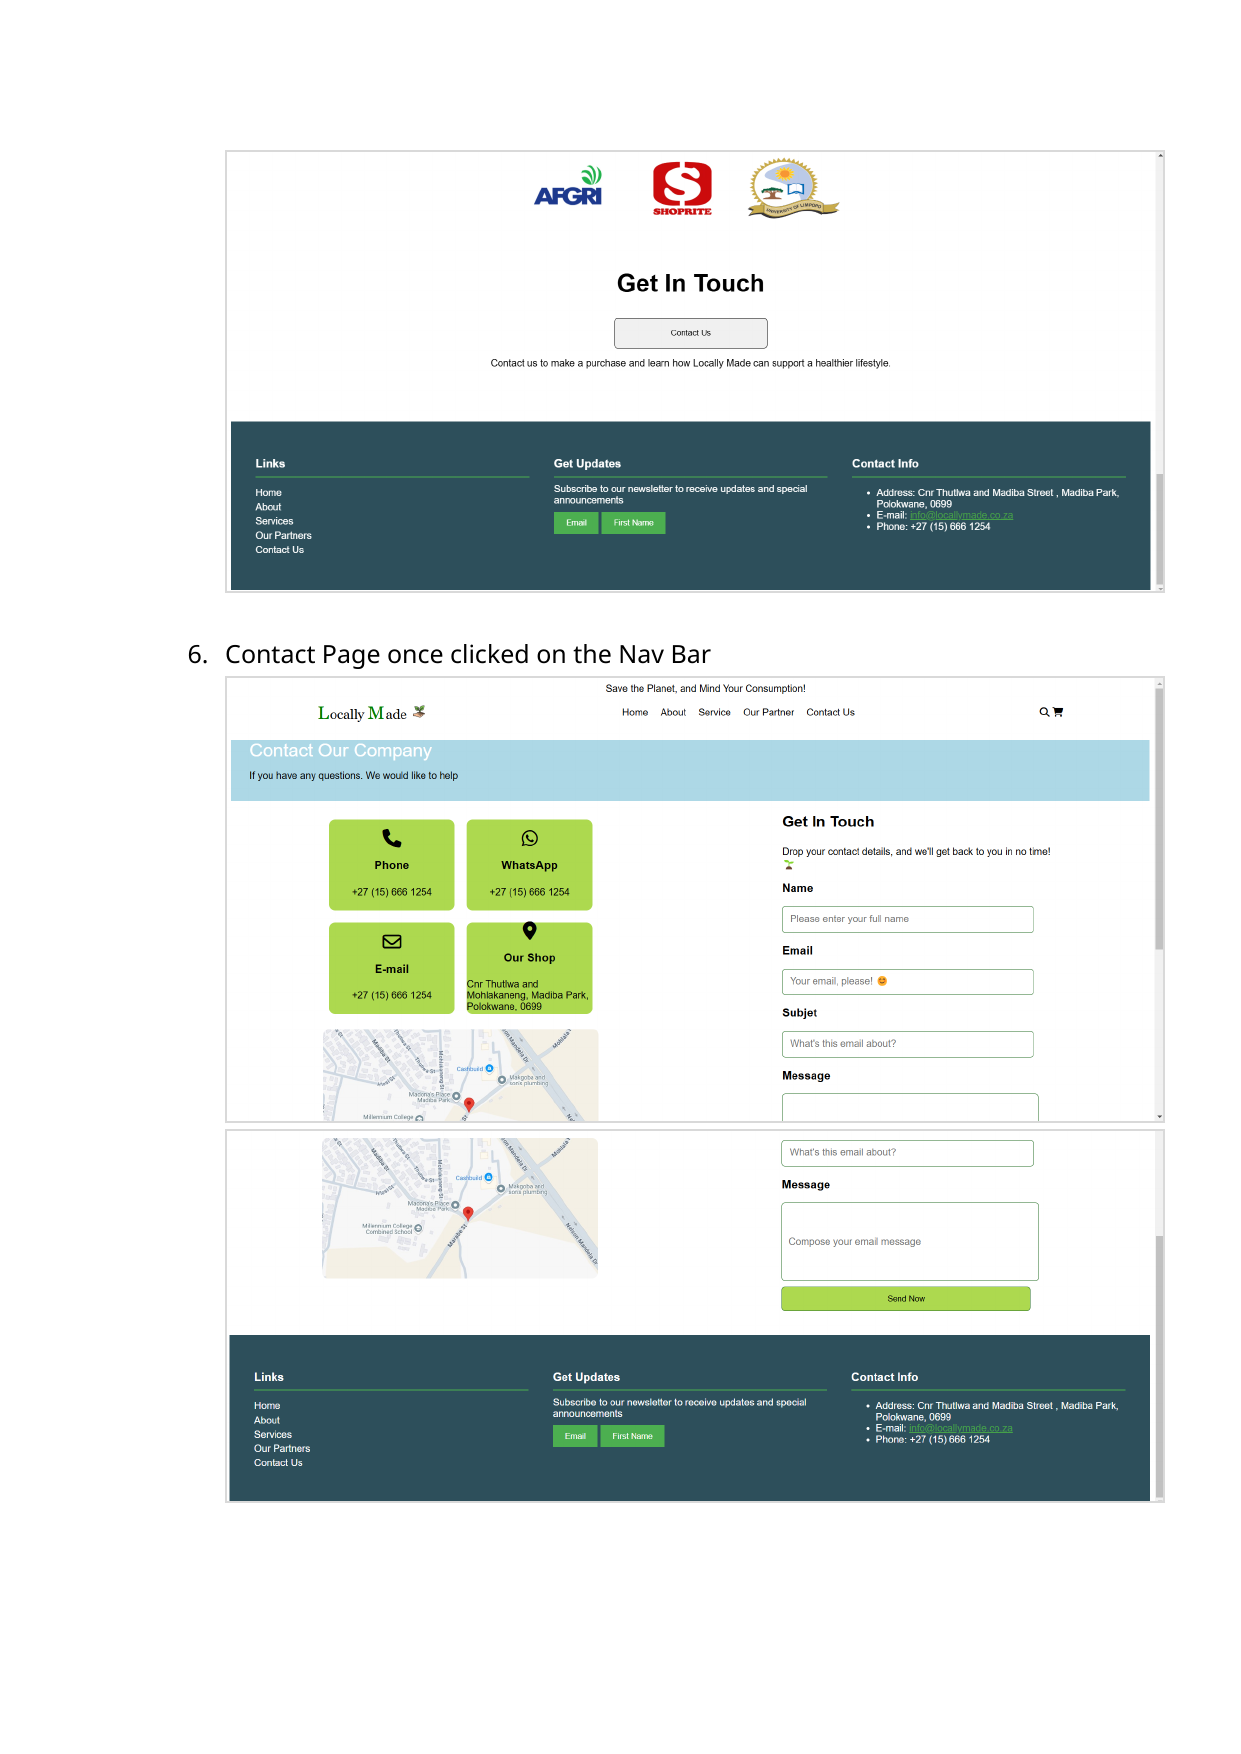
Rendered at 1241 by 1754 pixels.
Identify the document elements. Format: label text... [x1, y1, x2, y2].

picture [227, 152, 1163, 591]
picture [227, 1131, 1163, 1501]
list Contact Page once clicked on the Nav Bar [187, 637, 1090, 671]
picture [227, 678, 1163, 1121]
